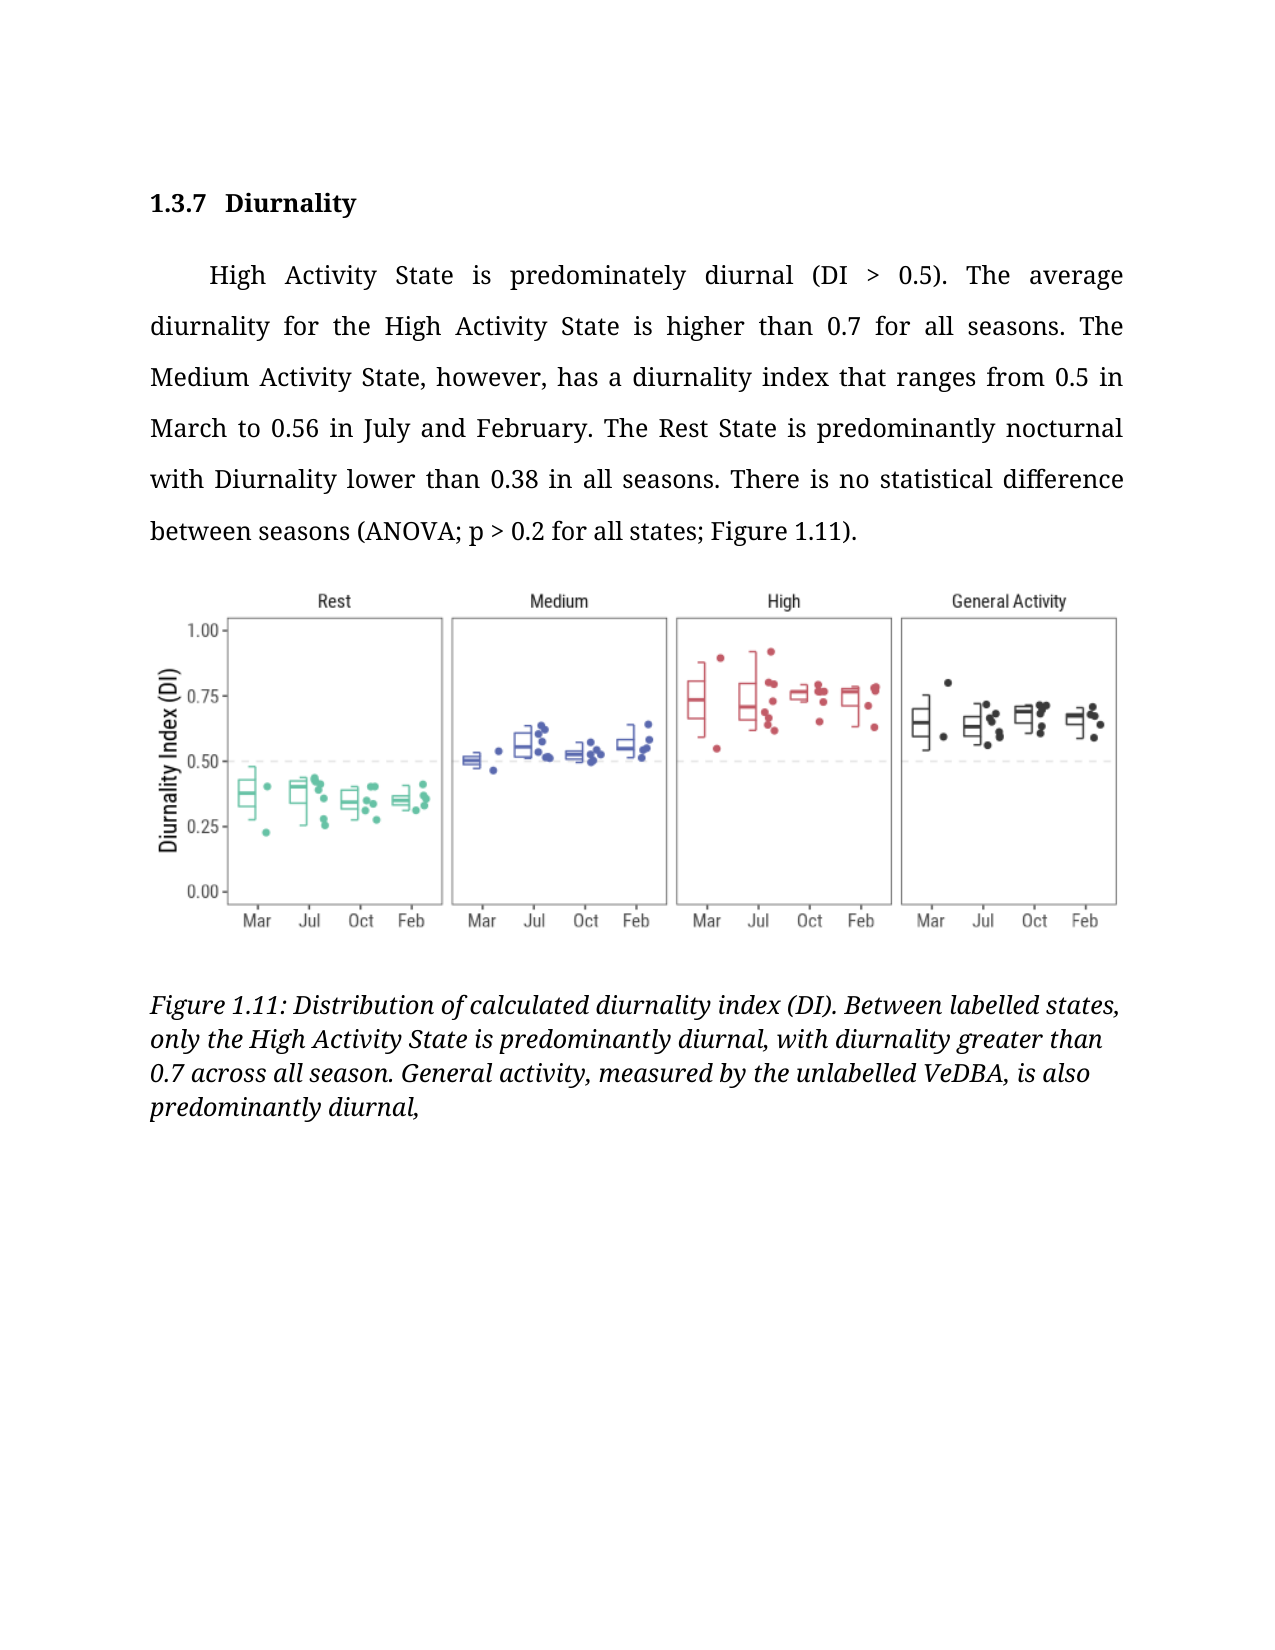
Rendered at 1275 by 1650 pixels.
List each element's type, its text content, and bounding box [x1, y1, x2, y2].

subtitle 1.3.7 Diurnality [150, 185, 1125, 219]
picture [150, 576, 1125, 967]
text Figure 1.11: Distribution of calculated diurnality index (DI). Between labelled states, only the High Activity State is predominantly diurnal, with diurnality greater than 0.7 across all season. General activity, measured by the unlabelled VeDBA, is also predominantly diurnal, [150, 987, 1125, 1123]
text High Activity State is predominately diurnal (DI > 0.5). The average diurnality for the High Activity State is higher than 0.7 for all seasons. The Medium Activity State, however, has a diurnality index that ranges from 0.5 in March to 0.56 in July and February. The Rest State is predominantly nocturnal with Diurnality lower than 0.38 in all seasons. There is no statistical difference between seasons (ANOVA; p > 0.2 for all states; Figure 1.11). [150, 258, 1125, 547]
